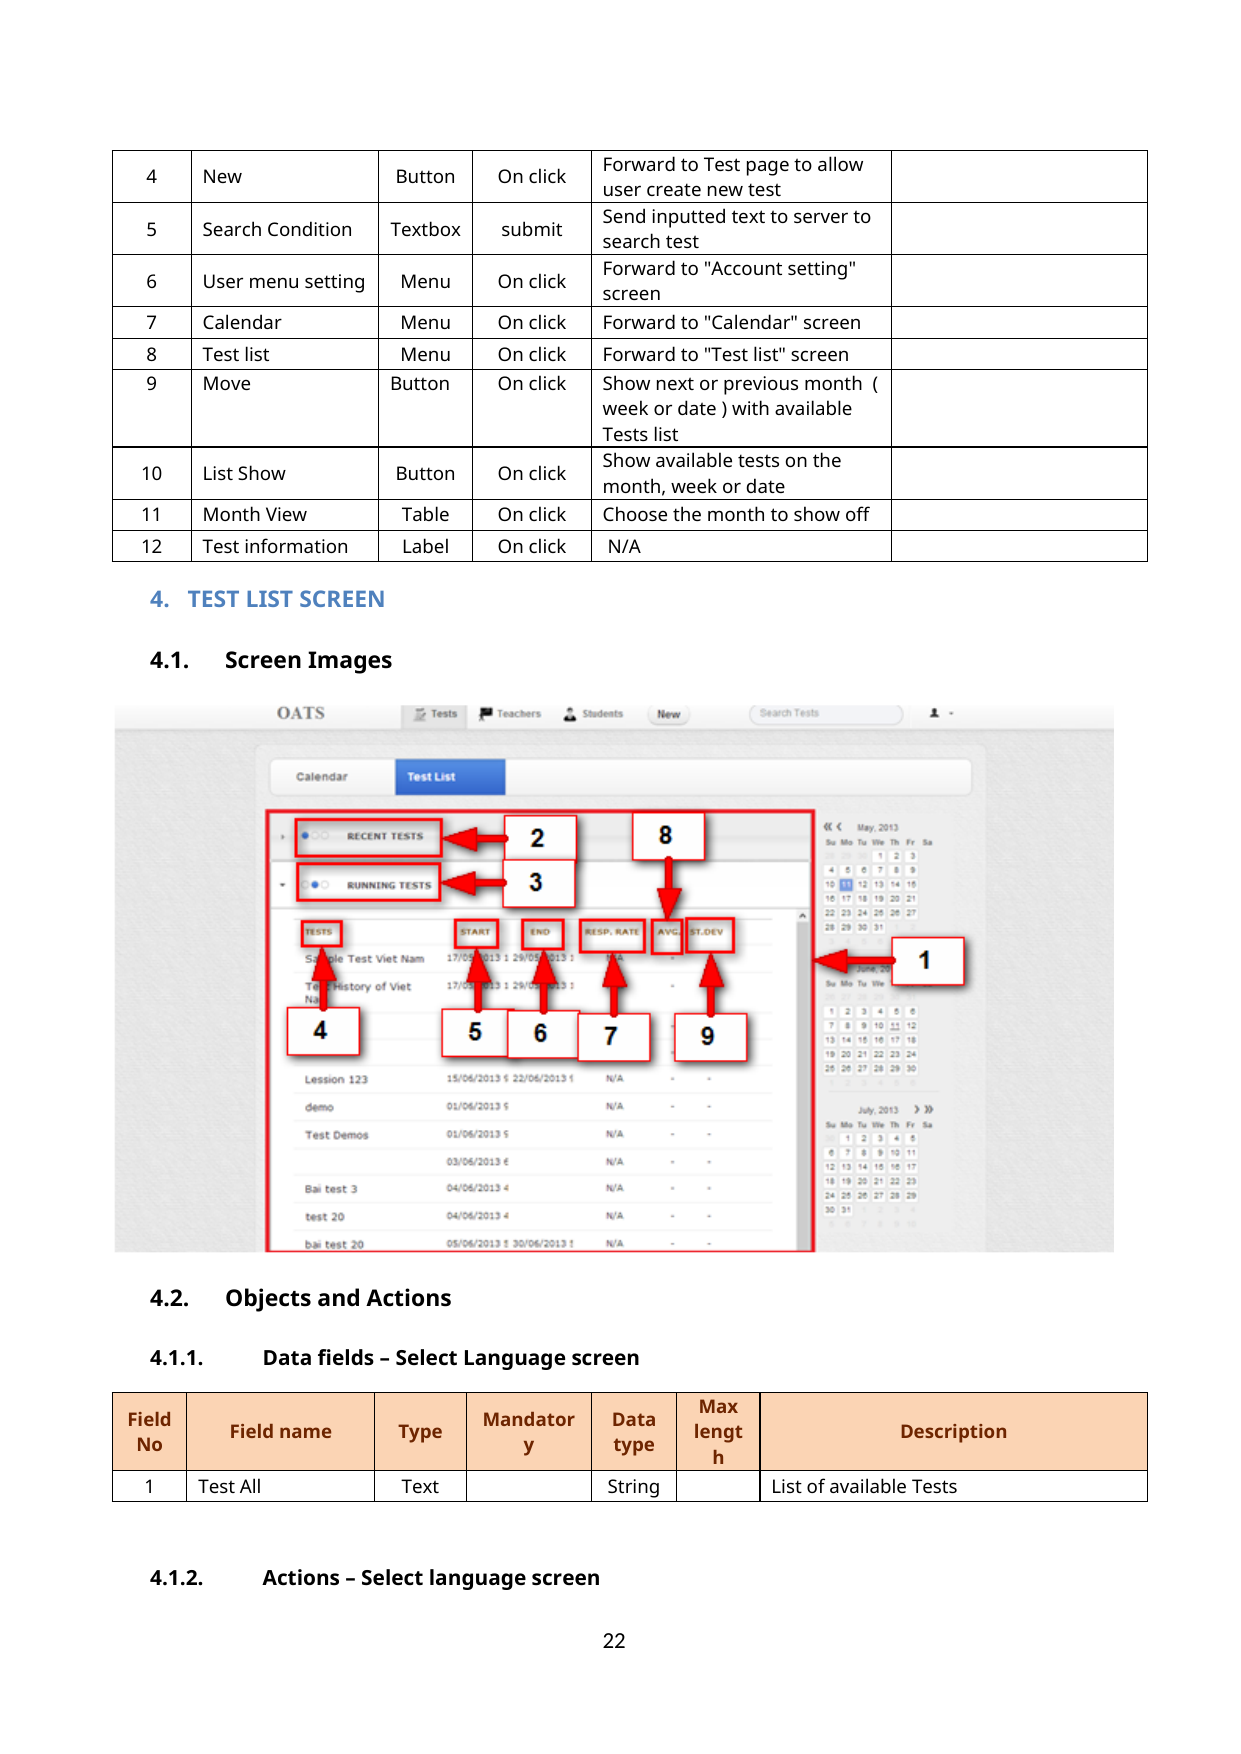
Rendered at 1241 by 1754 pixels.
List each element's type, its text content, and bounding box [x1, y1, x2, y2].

table_cell User menu setting [192, 255, 378, 306]
subtitle TEST LIST SCREEN [150, 583, 1115, 614]
table_cell On click [473, 307, 591, 337]
table_cell Forward to "Calendar" screen [592, 307, 891, 337]
table_cell [892, 339, 1147, 369]
table_header Max length [677, 1393, 759, 1470]
table_cell [892, 370, 1147, 446]
table_cell Test list [192, 339, 378, 369]
table_cell 7 [113, 307, 191, 337]
table_header Data type [592, 1393, 676, 1470]
table_cell Search Condition [192, 203, 378, 254]
table_cell Calendar [192, 307, 378, 337]
subtitle Data fields – Select Language screen [150, 1343, 1115, 1372]
table_cell 12 [113, 531, 191, 561]
table_cell [892, 151, 1147, 202]
table_cell Menu [379, 307, 472, 337]
table_cell On click [473, 500, 591, 530]
table_cell 10 [113, 448, 191, 498]
table_cell String [592, 1471, 676, 1501]
table_cell Button [379, 370, 472, 446]
table_cell [892, 255, 1147, 306]
table_cell Menu [379, 255, 472, 306]
table_cell [467, 1471, 591, 1501]
table_cell Choose the month to show off [592, 500, 891, 530]
table_cell Month View [192, 500, 378, 530]
table_cell [892, 203, 1147, 254]
table_cell [892, 307, 1147, 337]
table_cell 9 [113, 370, 191, 446]
table_cell On click [473, 370, 591, 446]
subtitle Objects and Actions [150, 1282, 1115, 1313]
table_cell 11 [113, 500, 191, 530]
table_cell submit [473, 203, 591, 254]
table_cell 6 [113, 255, 191, 306]
table_cell On click [473, 531, 591, 561]
table_cell 1 [113, 1471, 186, 1501]
table_cell On click [473, 339, 591, 369]
table_header Field No [113, 1393, 186, 1470]
table_cell Show next or previous month ( week or date ) with available Tests list [592, 370, 891, 446]
subtitle Screen Images [150, 644, 1115, 675]
table_cell Button [379, 448, 472, 498]
table_header Field name [187, 1393, 374, 1470]
table_cell Test All [187, 1471, 374, 1501]
table_cell Send inputted text to server to search test [592, 203, 891, 254]
subtitle Actions – Select language screen [150, 1563, 1115, 1591]
table_cell Show available tests on the month, week or date [592, 448, 891, 498]
table_cell Forward to Test page to allow user create new test [592, 151, 891, 202]
picture [112, 704, 1114, 1254]
table_cell [892, 500, 1147, 530]
table_header Type [375, 1393, 466, 1470]
table_cell N/A [592, 531, 891, 561]
table_cell Label [379, 531, 472, 561]
table_cell Menu [379, 339, 472, 369]
table_cell Textbox [379, 203, 472, 254]
table_cell Button [379, 151, 472, 202]
table_cell Forward to "Test list" screen [592, 339, 891, 369]
table_cell List Show [192, 448, 378, 498]
table_cell On click [473, 151, 591, 202]
table_cell On click [473, 255, 591, 306]
table_cell New [192, 151, 378, 202]
table_cell Forward to "Account setting" screen [592, 255, 891, 306]
table_cell [677, 1471, 759, 1501]
table_cell Move [192, 370, 378, 446]
table_cell 4 [113, 151, 191, 202]
table_cell [892, 531, 1147, 561]
table_cell Table [379, 500, 472, 530]
table_cell List of available Tests [761, 1471, 1147, 1501]
table_header Description [761, 1393, 1147, 1470]
table_cell [892, 448, 1147, 498]
table_cell Text [375, 1471, 466, 1501]
table_header Mandatory [467, 1393, 591, 1470]
table_cell On click [473, 448, 591, 498]
table_cell 8 [113, 339, 191, 369]
table_cell 5 [113, 203, 191, 254]
table_cell Test information [192, 531, 378, 561]
